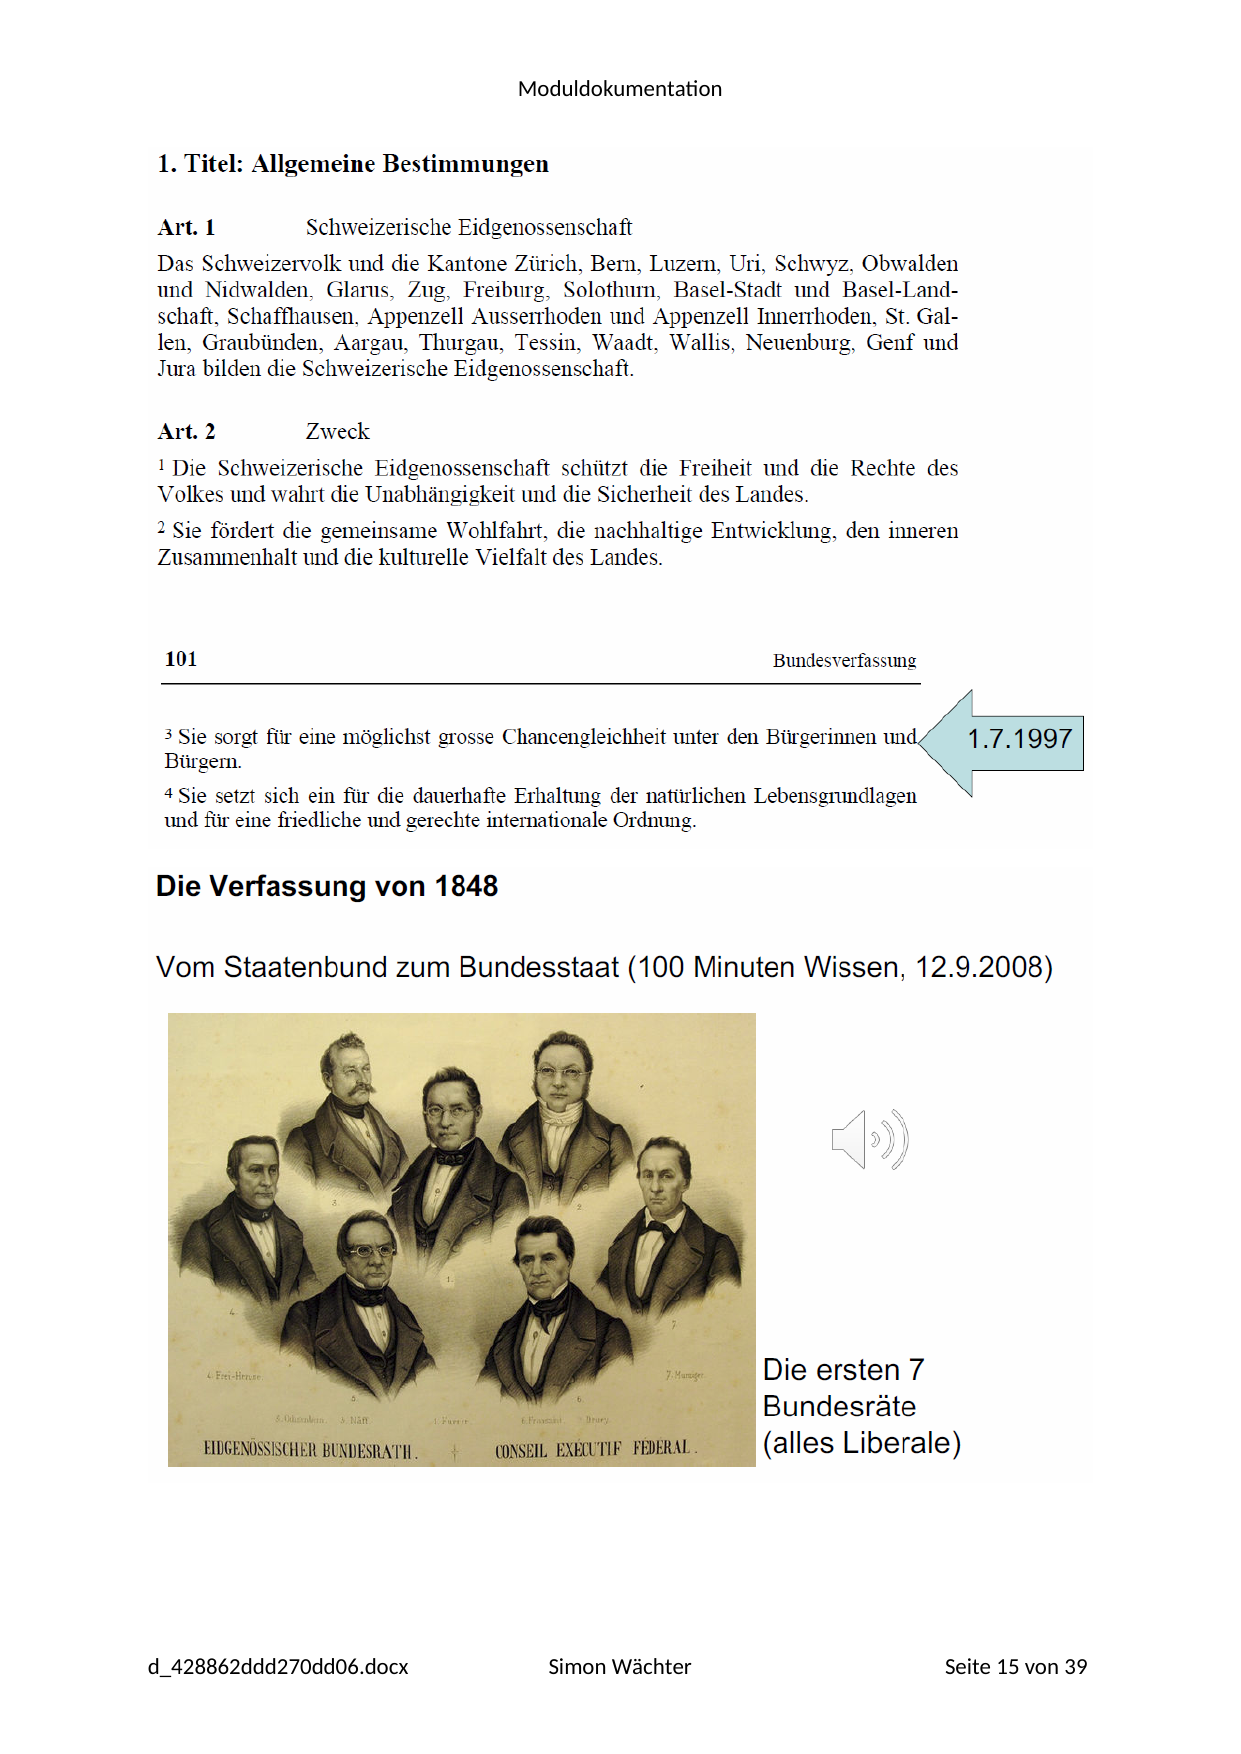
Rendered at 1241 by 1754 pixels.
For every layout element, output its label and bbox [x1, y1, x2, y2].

picture [147, 147, 1093, 849]
picture [147, 867, 1093, 1483]
